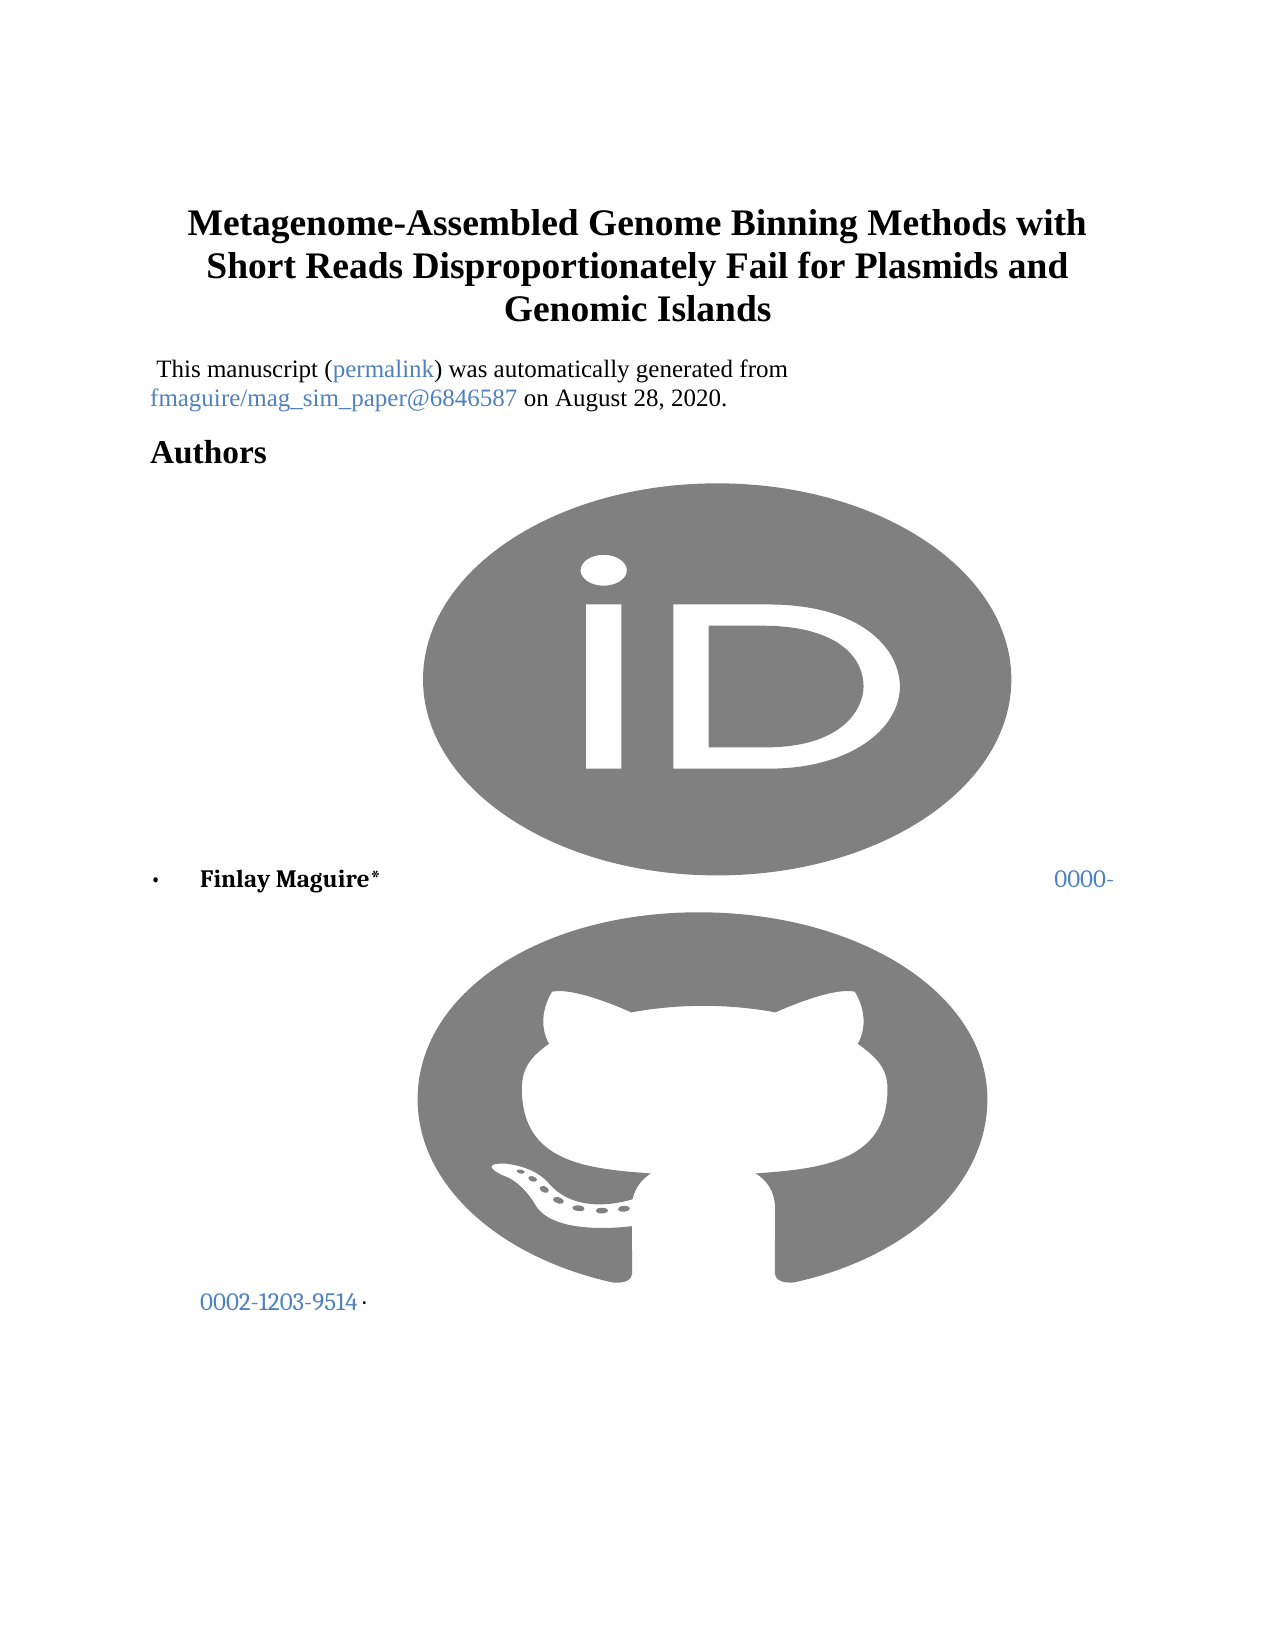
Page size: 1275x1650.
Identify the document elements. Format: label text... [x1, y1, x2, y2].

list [150, 471, 1125, 1317]
text This manuscript (permalink) was automatically generated from fmaguire/mag_sim_paper@6846587 on August 28, 2020. [150, 354, 1125, 412]
subtitle Authors [150, 433, 1125, 471]
title Metagenome-Assembled Genome Binning Methods with Short Reads Disproportionately Fail for Plasmids and Genomic Islands [150, 200, 1125, 329]
